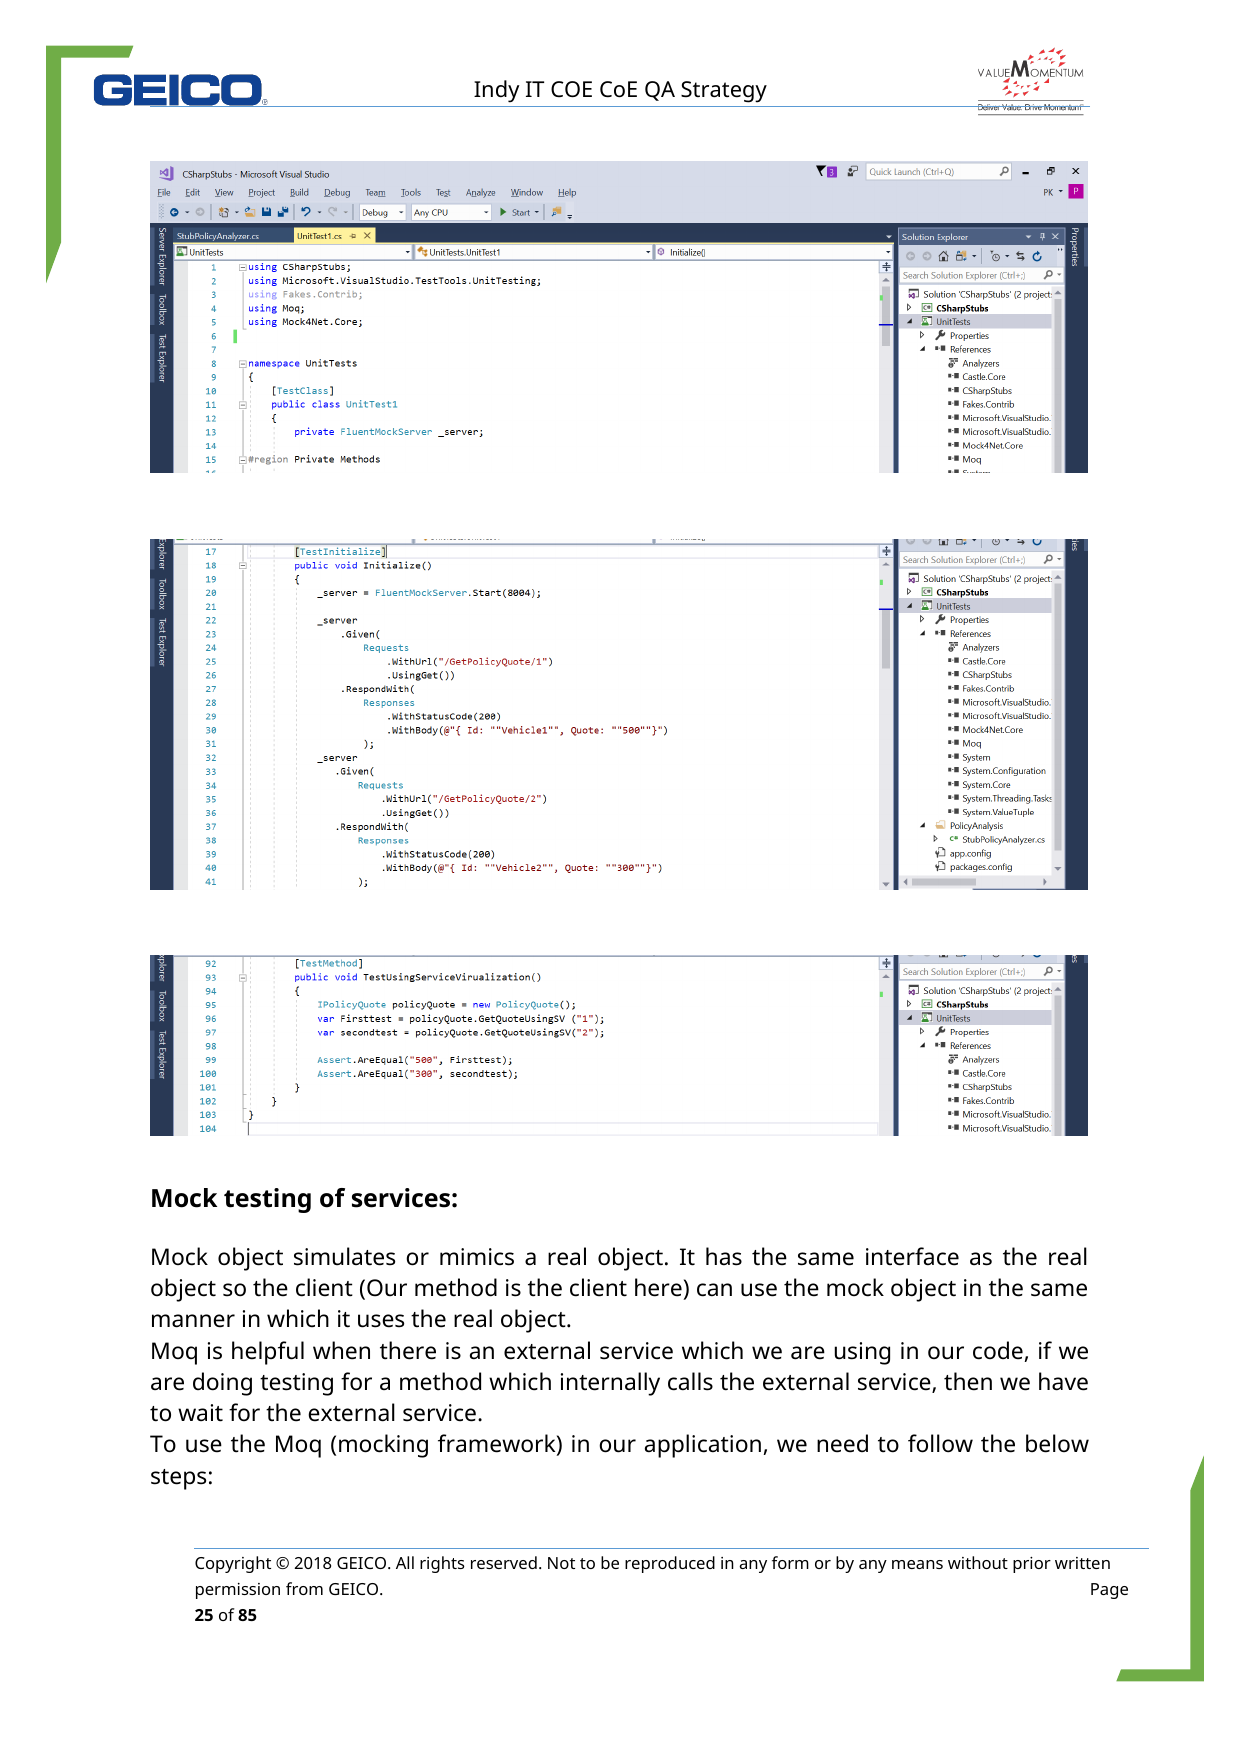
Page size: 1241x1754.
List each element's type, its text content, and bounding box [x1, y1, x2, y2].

picture [970, 107, 1091, 120]
text To use the Moq (mocking framework) in our application, we need to follow the below steps: [150, 1428, 1090, 1491]
text Moq is helpful when there is an external service which we are using in our code, if we are doing testing for a method which internally calls the external service, then we have to wait for the external service. [150, 1334, 1090, 1428]
picture [970, 42, 1091, 106]
picture [93, 74, 268, 106]
text Mock object simulates or mimics a real object. It has the same interface as the real object so the client (Our method is the client here) can use the mock object in the same manner in which it uses the real object. [150, 1241, 1090, 1334]
text Mock testing of services: [150, 1181, 1090, 1215]
